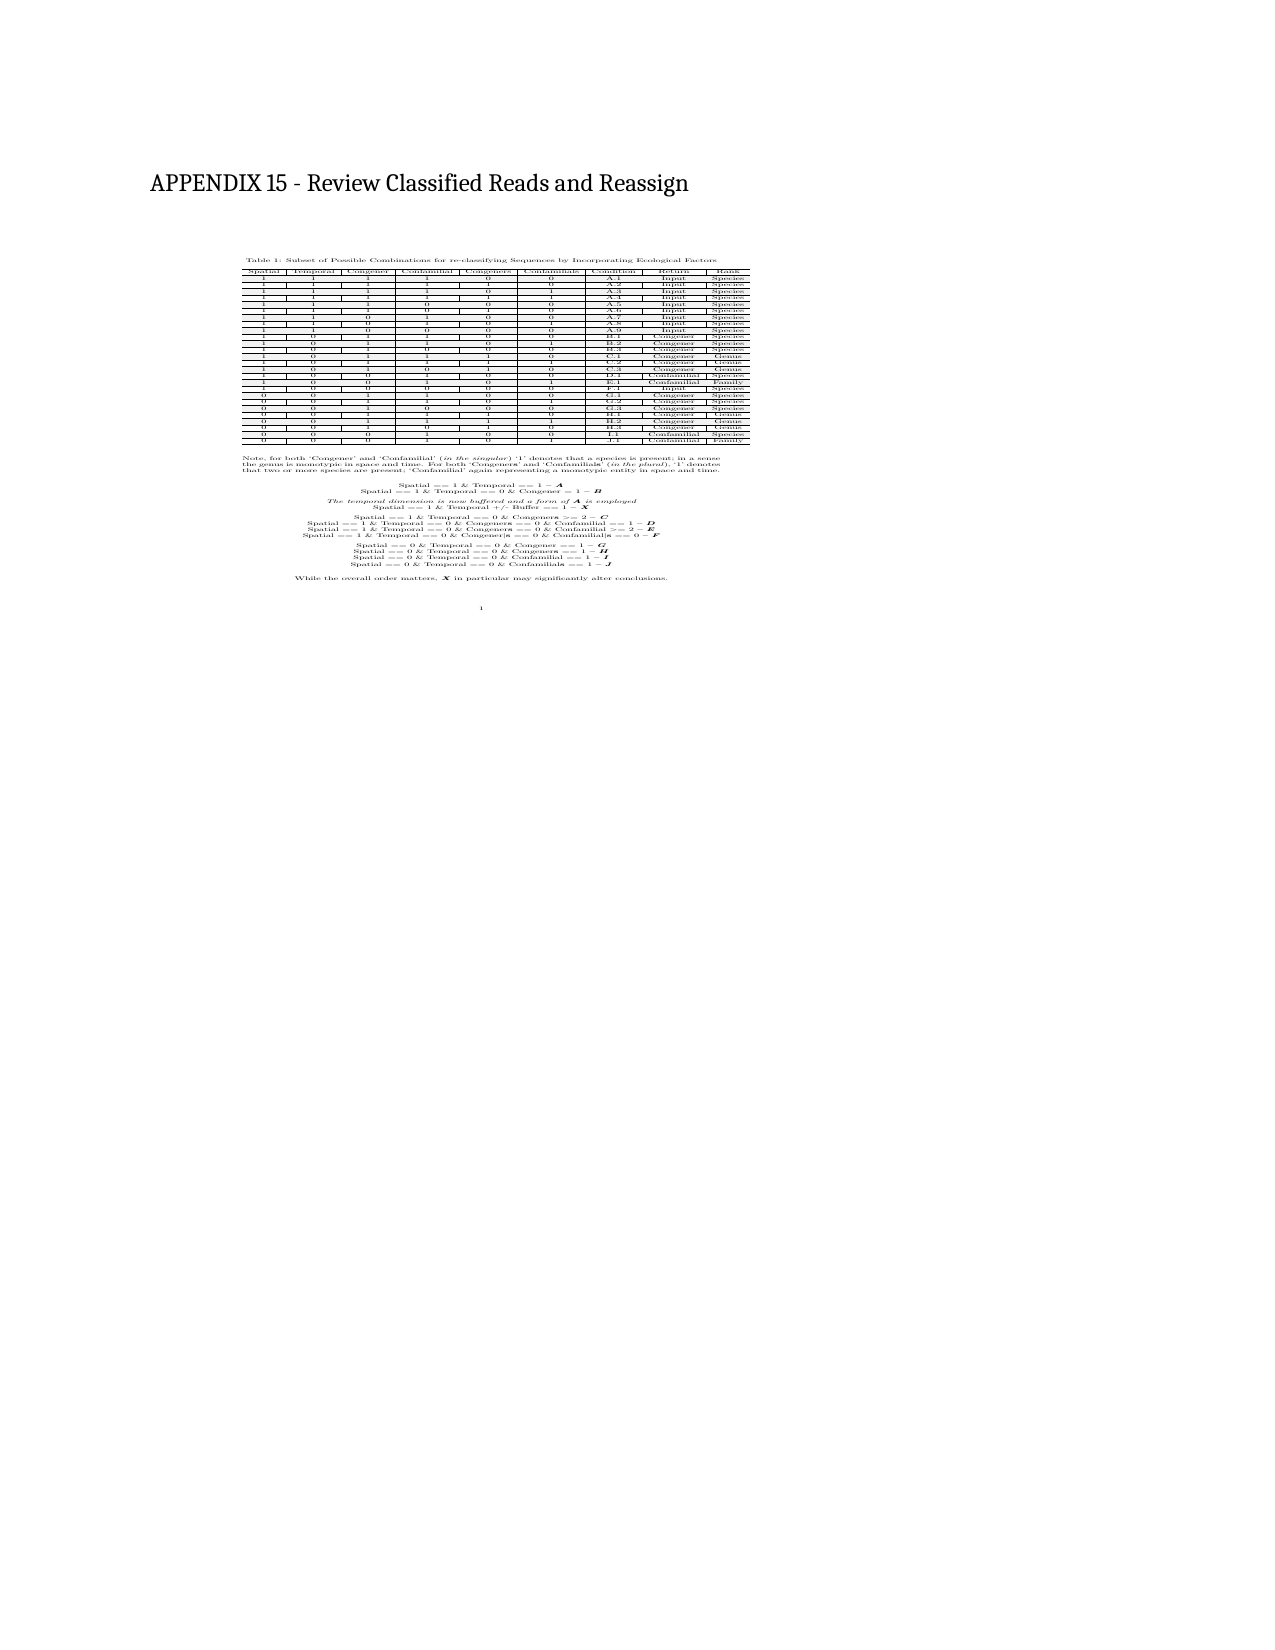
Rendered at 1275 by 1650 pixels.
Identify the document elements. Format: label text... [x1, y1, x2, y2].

text APPENDIX 15 - Review Classified Reads and Reassign [150, 169, 1125, 197]
